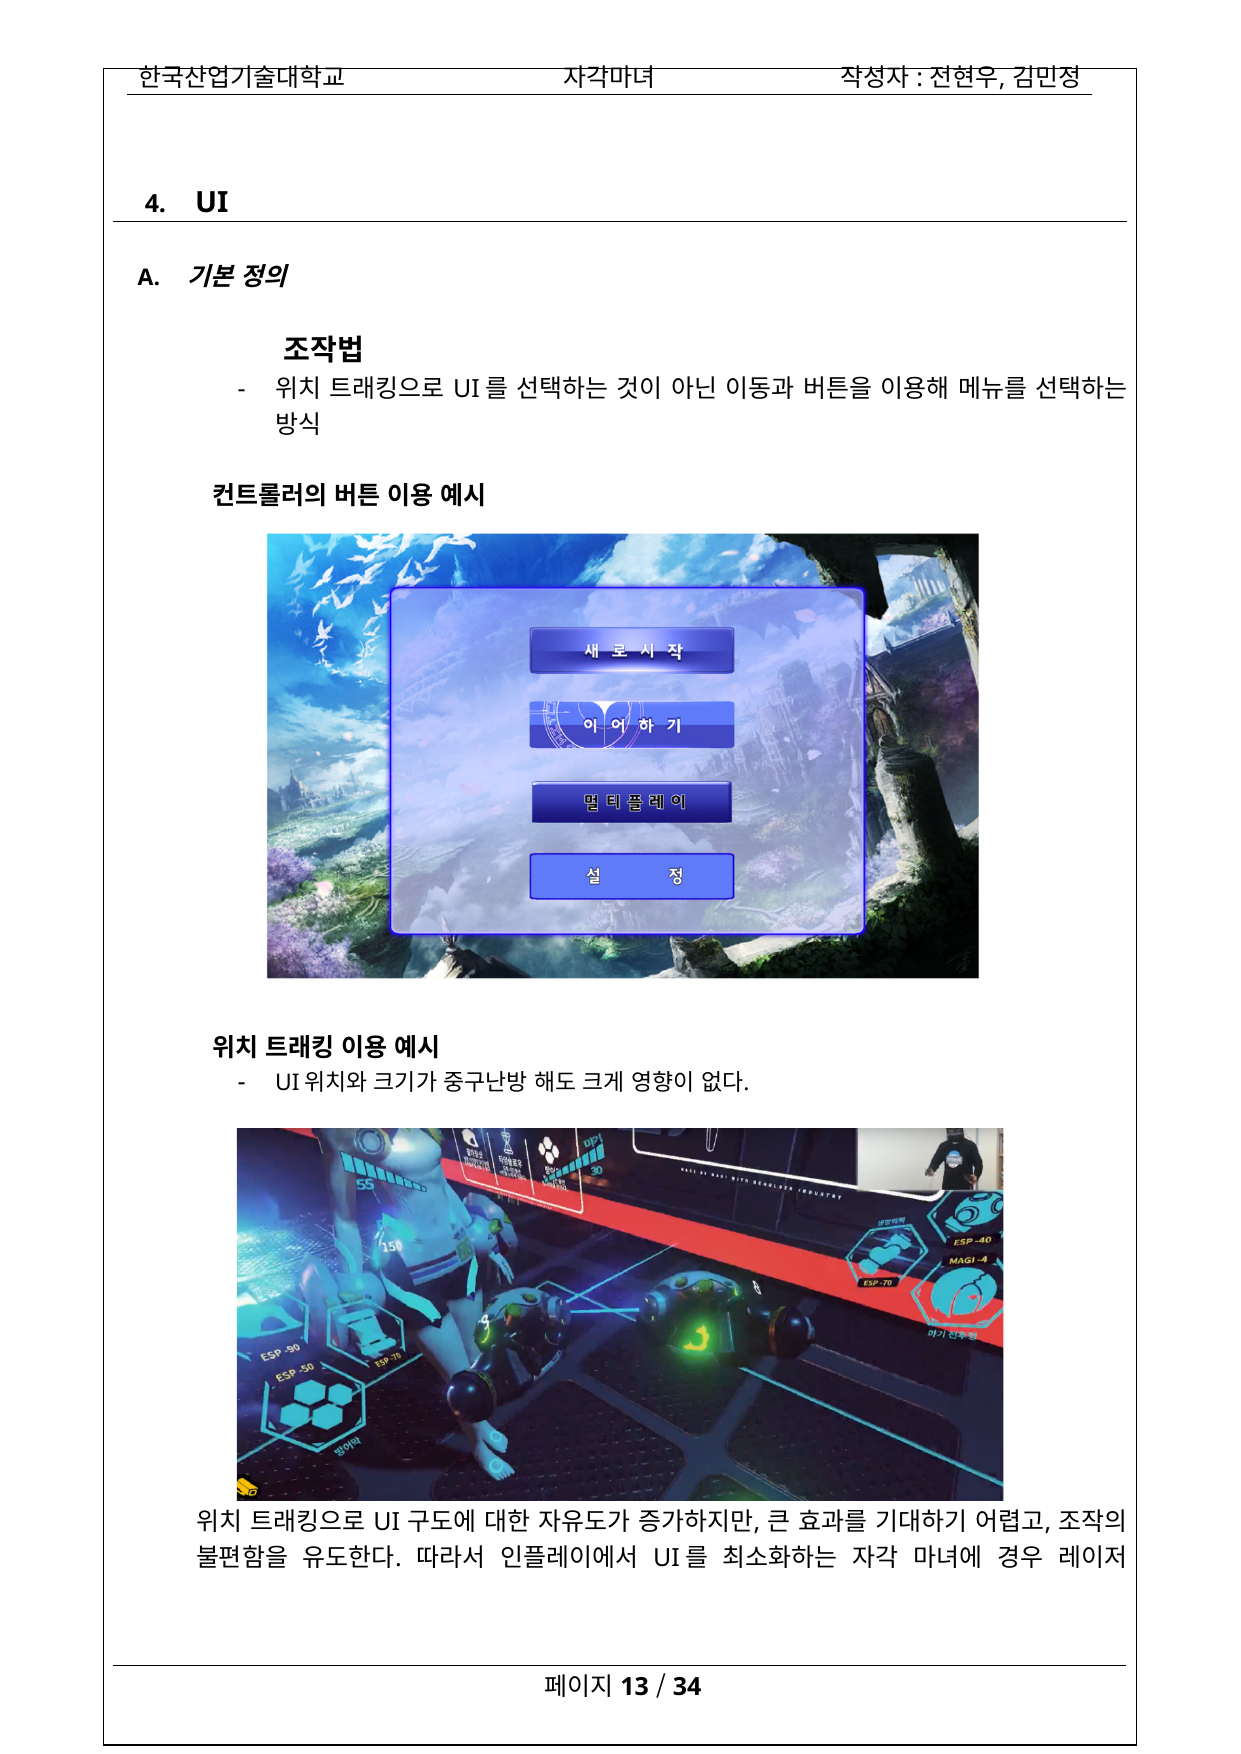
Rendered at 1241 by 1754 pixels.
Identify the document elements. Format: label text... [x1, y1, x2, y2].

table_header UI [113, 181, 1127, 221]
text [196, 1501, 1128, 1573]
list 위치 트래킹으로 UI를 선택하는 것이 아닌 이동과 버튼을 이용해 메뉴를 선택하는 방식 [237, 369, 1128, 441]
subtitle 컨트롤러의 버튼 이용 예시 [212, 475, 1128, 511]
list UI위치와 크기가 중구난방 해도 크게 영향이 없다. [237, 1064, 1128, 1098]
subtitle 조작법 [283, 326, 1128, 369]
picture [252, 511, 988, 994]
picture [236, 1128, 1004, 1501]
subtitle 위치 트래킹 이용 예시 [212, 1027, 1128, 1064]
subtitle 기본 정의 [137, 256, 1103, 292]
